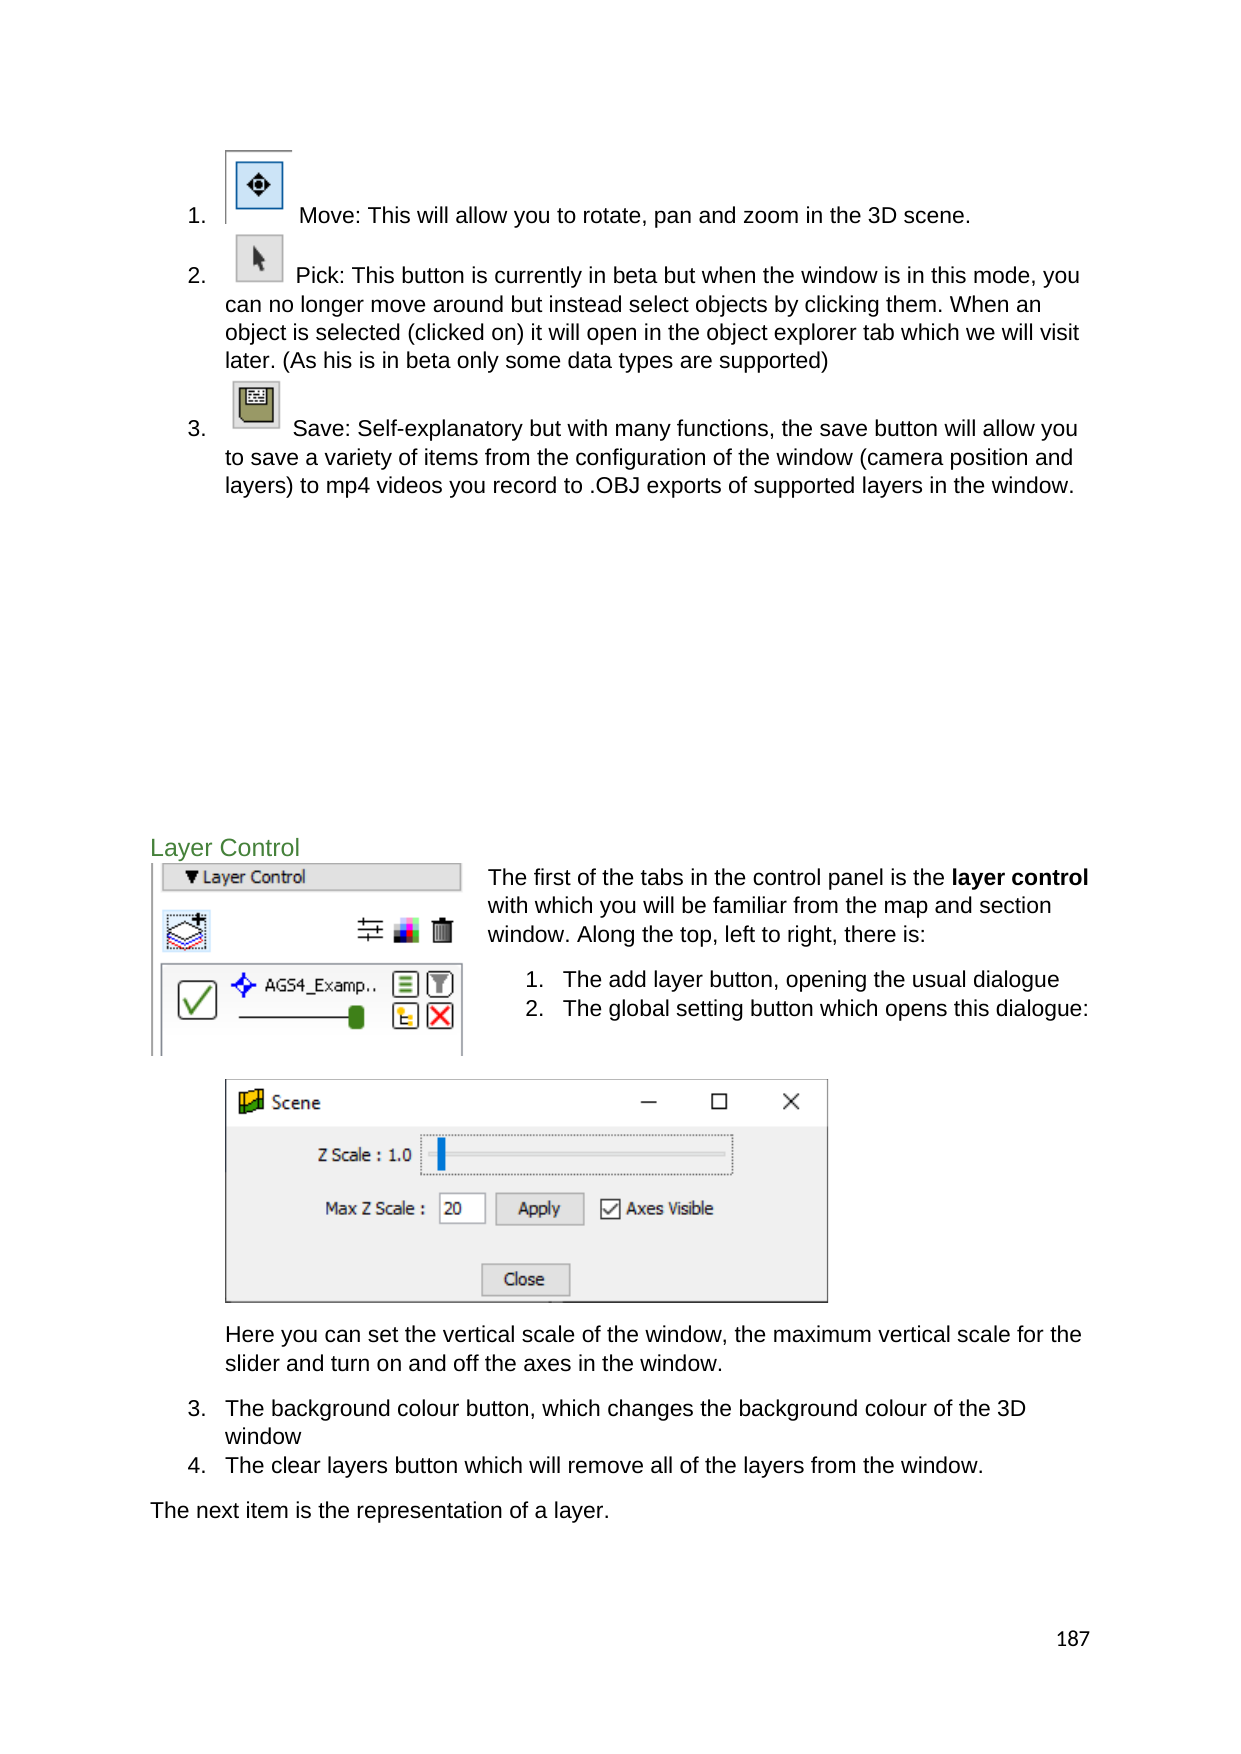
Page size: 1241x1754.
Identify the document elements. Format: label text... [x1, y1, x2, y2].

picture [225, 230, 289, 284]
text Here you can set the vertical scale of the window, the maximum vertical scale for the slider and turn on and off the axes in the window. [225, 1321, 1090, 1376]
text The first of the tabs in the control panel is the layer control with which you will be familiar from the map and section window. Along the top, left to right, there is: [469, 864, 1090, 947]
list Save: Self-explanatory but with many functions, the save button will allow you to save a variety of items from the configuration of the window (camera position and layers) to mp4 videos you record to .OBJ exports of supported layers in the window. [187, 376, 1090, 498]
picture [225, 375, 293, 437]
list Move: This will allow you to rotate, pan and zoom in the 3D scene. [187, 150, 1090, 228]
text The next item is the representation of a layer. [150, 1497, 1090, 1523]
picture [225, 1079, 829, 1303]
list The add layer button, opening the usual dialogue [469, 966, 1090, 992]
list The clear layers button which will remove all of the layers from the window. [187, 1452, 1090, 1478]
list The background colour button, which changes the background colour of the 3D window [187, 1395, 1090, 1450]
picture [225, 150, 293, 224]
picture [150, 863, 469, 1053]
subtitle Layer Control [150, 833, 1090, 862]
list Pick: This button is currently in beta but when the window is in this mode, you can no longer move around but instead select objects by clicking them. When an object is selected (clicked on) it will open in the object explorer tab which we will visit later. (As his is in beta only some data types are supported) [187, 230, 1090, 374]
